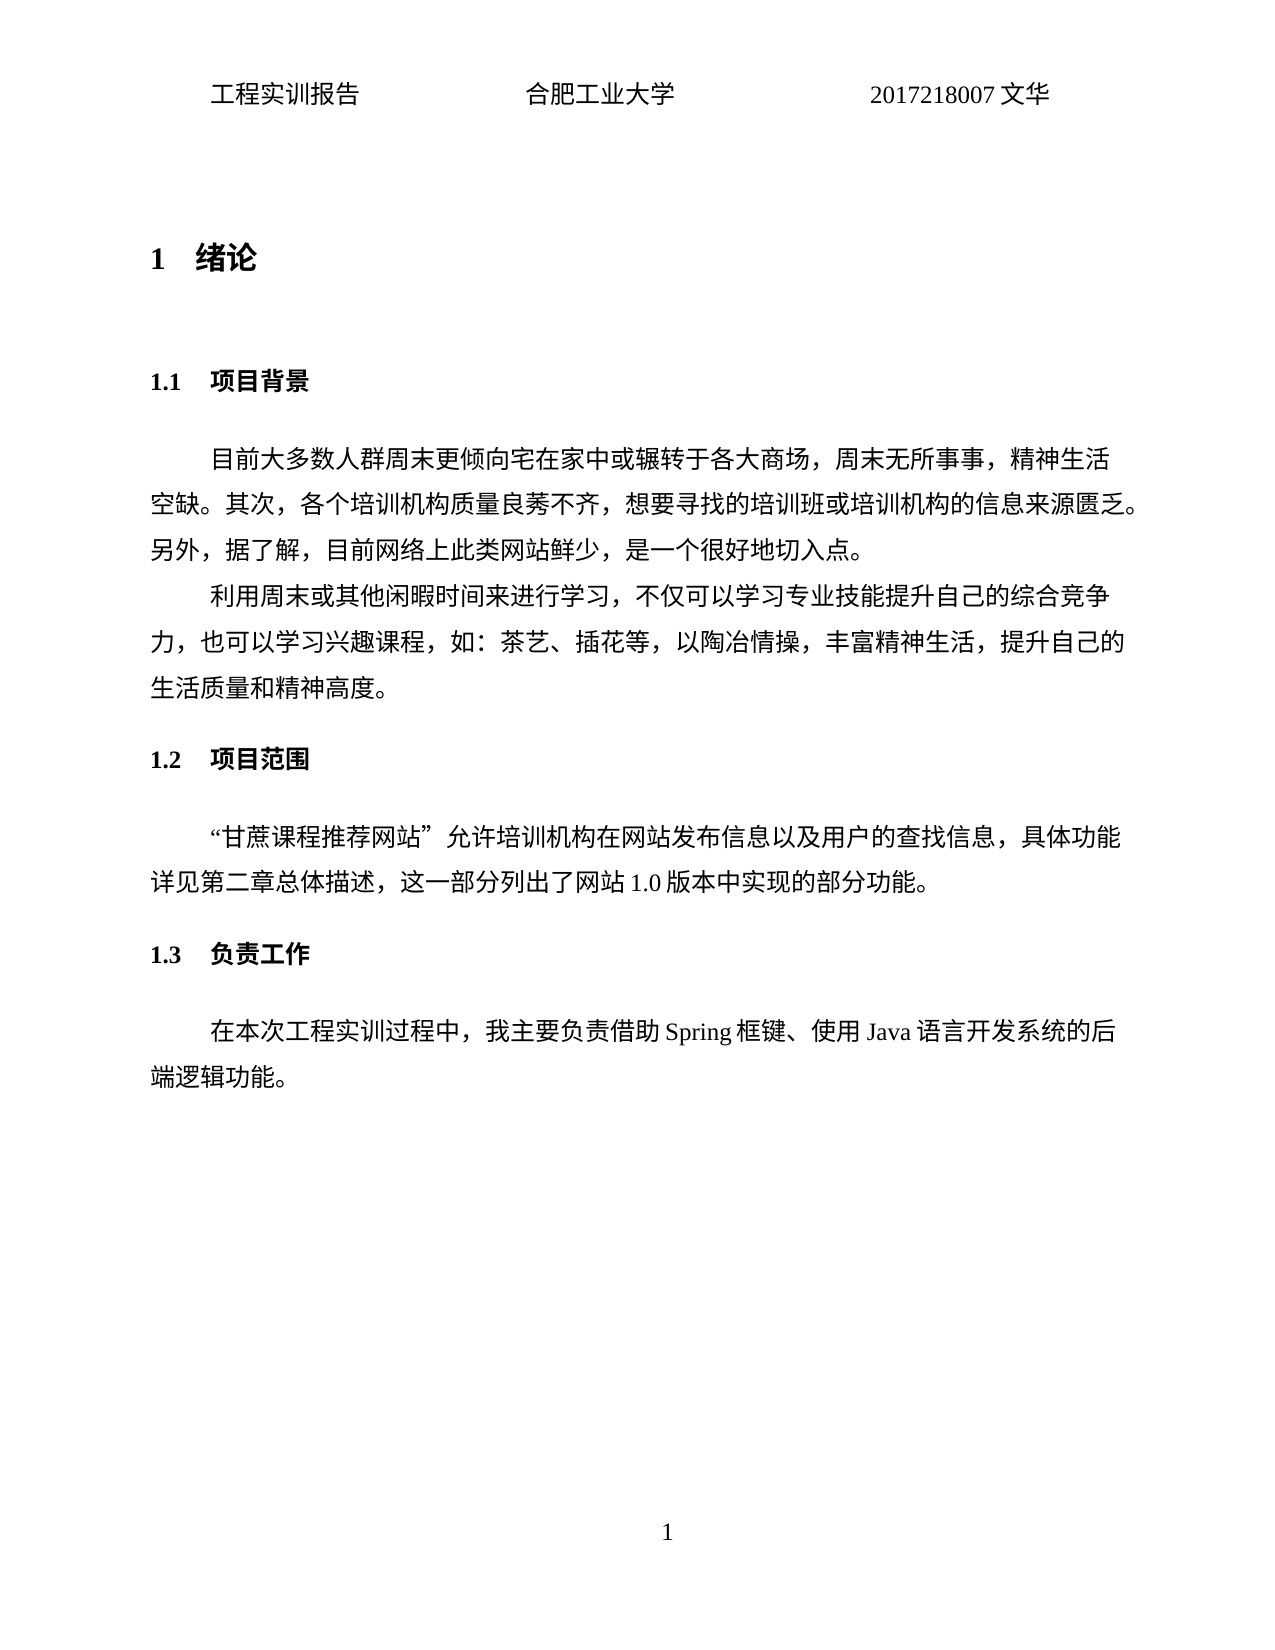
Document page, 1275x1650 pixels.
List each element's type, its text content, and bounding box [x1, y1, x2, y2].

subtitle 负责工作 [150, 934, 1125, 971]
text “甘蔗课程推荐网站”允许培训机构在网站发布信息以及用户的查找信息，具体功能详见第二章总体描述，这一部分列出了网站1.0版本中实现的部分功能。 [150, 809, 1125, 901]
text 在本次工程实训过程中，我主要负责借助Spring框键、使用Java语言开发系统的后端逻辑功能。 [150, 1004, 1125, 1096]
subtitle 绪论 [150, 233, 1125, 278]
subtitle 项目范围 [150, 740, 1125, 776]
text 目前大多数人群周末更倾向宅在家中或辗转于各大商场，周末无所事事，精神生活空缺。其次，各个培训机构质量良莠不齐，想要寻找的培训班或培训机构的信息来源匮乏。另外，据了解，目前网络上此类网站鲜少，是一个很好地切入点。 [150, 431, 1125, 569]
text 利用周末或其他闲暇时间来进行学习，不仅可以学习专业技能提升自己的综合竞争力，也可以学习兴趣课程，如：茶艺、插花等，以陶冶情操，丰富精神生活，提升自己的生活质量和精神高度。 [150, 569, 1125, 706]
subtitle 项目背景 [150, 362, 1125, 398]
